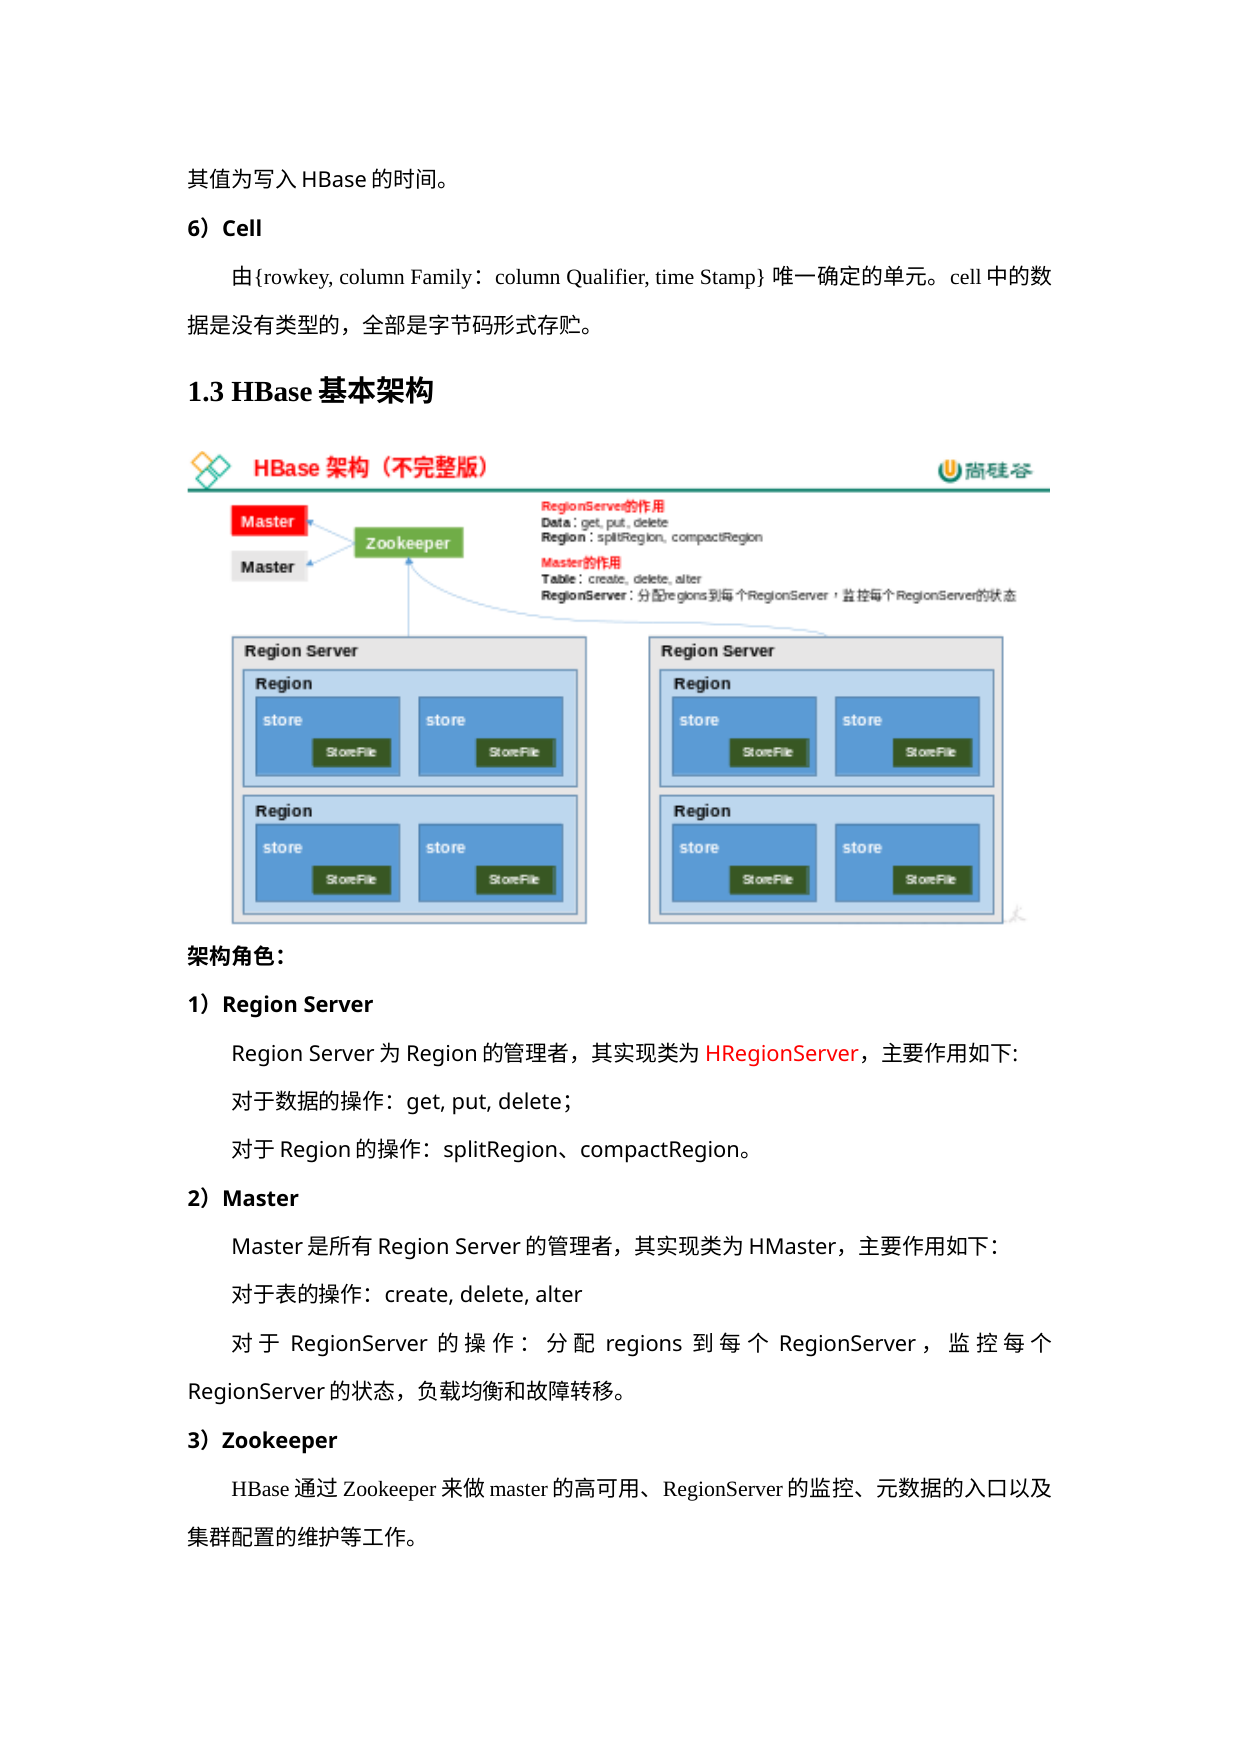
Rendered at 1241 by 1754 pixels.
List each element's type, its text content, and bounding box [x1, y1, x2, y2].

text 2）Master [187, 1180, 1053, 1213]
text HBase通过Zookeeper来做master的高可用、RegionServer的监控、元数据的入口以及集群配置的维护等工作。 [187, 1471, 1053, 1552]
text 对于表的操作：create, delete, alter [187, 1277, 1053, 1309]
text 对于数据的操作：get, put, delete； [231, 1084, 1053, 1116]
text 对于RegionServer的操作：分配regions到每个RegionServer，监控每个RegionServer的状态，负载均衡和故障转移。 [187, 1325, 1053, 1407]
text 1）Region Server [187, 987, 1053, 1019]
text 对于Region的操作：splitRegion、compactRegion。 [231, 1132, 1053, 1164]
text Region Server为 Region的管理者，其实现类为HRegionServer，主要作用如下: [187, 1035, 1053, 1068]
text 由{rowkey, column Family：column Qualifier, time Stamp} 唯一确定的单元。cell中的数据是没有类型的，全部是字节码形式存贮。 [187, 259, 1053, 340]
text 3）Zookeeper [187, 1422, 1053, 1455]
subtitle 1.3 HBase基本架构 [187, 356, 1053, 421]
text 架构角色： [187, 939, 1053, 971]
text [187, 162, 1053, 194]
text 6）Cell [187, 210, 1053, 243]
text Master是所有Region Server的管理者，其实现类为HMaster，主要作用如下： [187, 1229, 1053, 1261]
